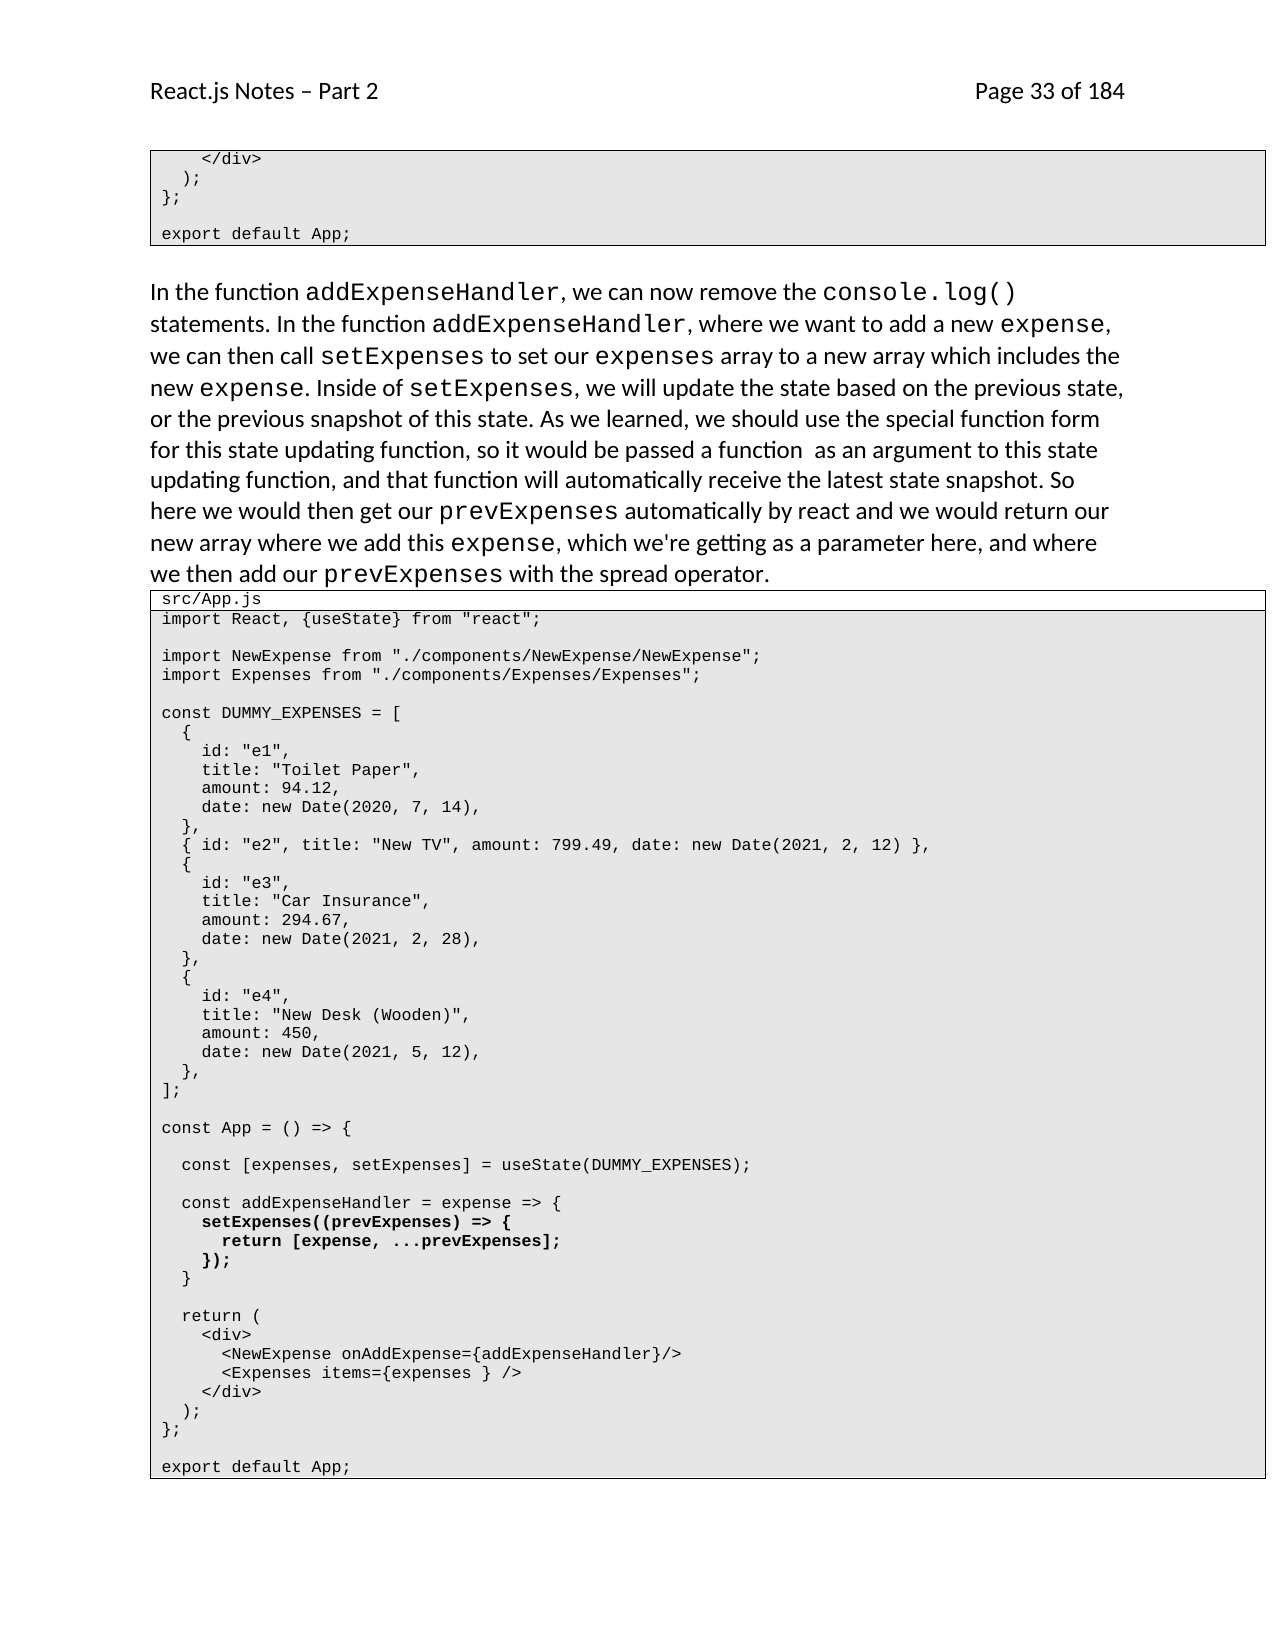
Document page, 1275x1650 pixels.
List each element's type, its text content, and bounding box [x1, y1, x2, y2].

text In the function addExpenseHandler, we can now remove the console.log() statements. In the function addExpenseHandler, where we want to add a new expense, we can then call setExpenses to set our expenses array to a new array which includes the new expense. Inside of setExpenses, we will update the state based on the previous state, or the previous snapshot of this state. As we learned, we should use the special function form for this state updating function, so it would be passed a function as an argument to this state updating function, and that function will automatically receive the latest state snapshot. So here we would then get our prevExpenses automatically by react and we would return our new array where we add this expense, which we're getting as a parameter here, and where we then add our prevExpenses with the spread operator. [150, 276, 1125, 590]
table_cell import React, {useState} from "react"; import NewExpense from "./components/NewExpense/NewExpense"; import Expenses from "./components/Expenses/Expenses"; const DUMMY_EXPENSES = [ { id: "e1", title: "Toilet Paper", amount: 94.12, date: new Date(2020, 7, 14), }, { id: "e2", title: "New TV", amount: 799.49, date: new Date(2021, 2, 12) }, { id: "e3", title: "Car Insurance", amount: 294.67, date: new Date(2021, 2, 28), }, { id: "e4", title: "New Desk (Wooden)", amount: 450, date: new Date(2021, 5, 12), }, ]; const App = () => { const [expenses, setExpenses] = useState(DUMMY_EXPENSES); const addExpenseHandler = expense => { setExpenses((prevExpenses) => { return [expense, ...prevExpenses]; }); } return ( <div> <NewExpense onAddExpense={addExpenseHandler}/> <Expenses items={expenses } /> </div> ); }; export default App; [151, 611, 1265, 1477]
table_header src/App.js [151, 591, 1265, 610]
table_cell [151, 151, 1265, 245]
